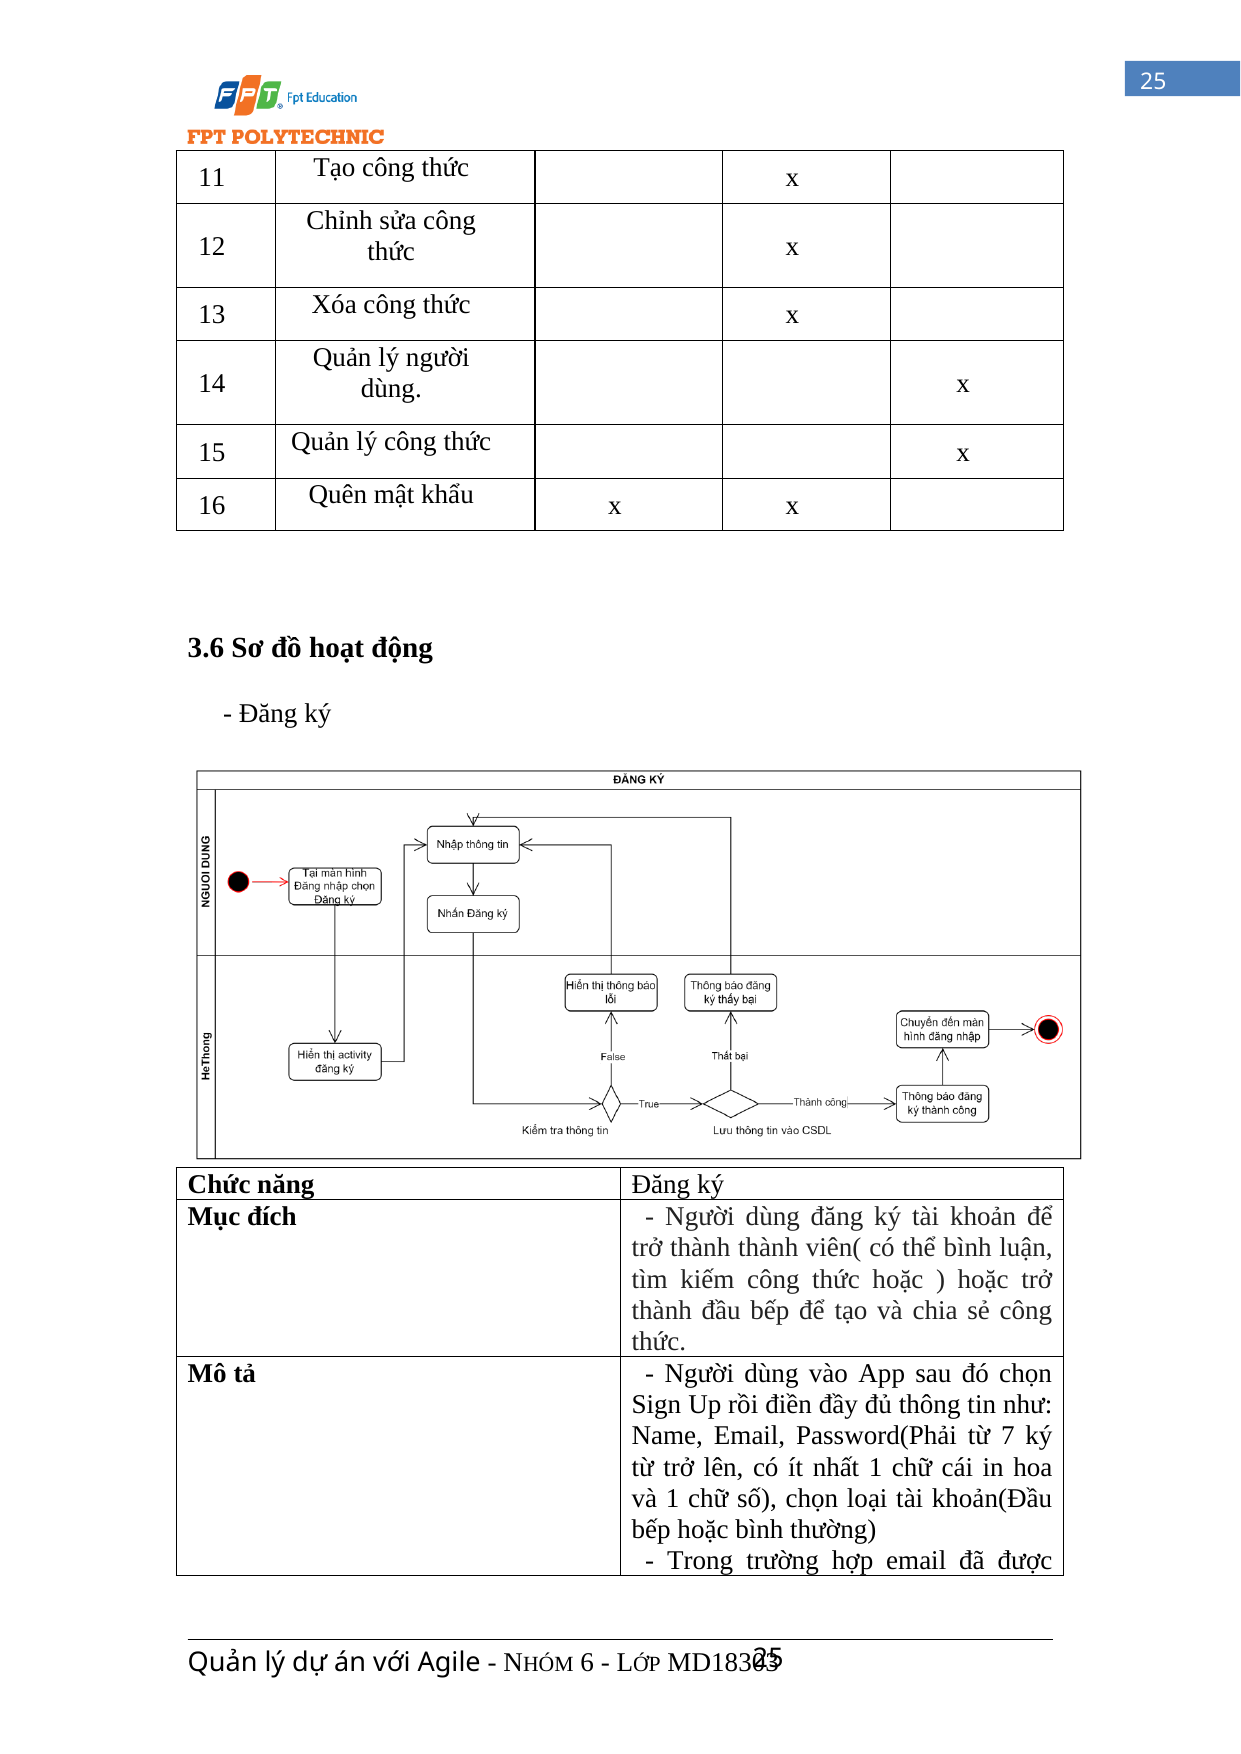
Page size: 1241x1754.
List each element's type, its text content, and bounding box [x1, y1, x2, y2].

table_cell [536, 151, 722, 203]
list - Đăng ký [187, 697, 1053, 728]
table_cell x [891, 341, 1063, 424]
picture [187, 75, 385, 144]
table_cell Mô tả [177, 1357, 620, 1575]
table_cell [536, 425, 722, 477]
table_cell [891, 288, 1063, 340]
table_cell 16 [177, 479, 275, 530]
table_cell [891, 479, 1063, 530]
table_cell Mục đích [177, 1200, 620, 1356]
table_cell 13 [177, 288, 275, 340]
table_cell 11 [177, 151, 275, 203]
table_cell 12 [177, 204, 275, 287]
table_cell [536, 341, 722, 424]
table_cell x [723, 288, 890, 340]
list Sơ đồ hoạt động [187, 630, 1053, 663]
table_cell 14 [177, 341, 275, 424]
table_cell x [723, 151, 890, 203]
table_cell x [723, 479, 890, 530]
table_cell x [723, 204, 890, 287]
table_cell x [891, 425, 1063, 477]
table_cell x [536, 479, 722, 530]
table_cell [723, 341, 890, 424]
picture [187, 761, 1090, 1168]
table_cell Tạo công thức [276, 151, 534, 203]
table_header Đăng ký [621, 1168, 1063, 1199]
table_cell Quản lý người dùng. [276, 341, 534, 424]
table_cell [536, 288, 722, 340]
table_cell Xóa công thức [276, 288, 534, 340]
table_cell Quản lý công thức [276, 425, 534, 477]
table_cell [891, 151, 1063, 203]
table_cell 15 [177, 425, 275, 477]
table_cell [723, 425, 890, 477]
table_cell Quên mật khẩu [276, 479, 534, 530]
table_cell [891, 204, 1063, 287]
table_cell Chỉnh sửa công thức [276, 204, 534, 287]
table_cell - Người dùng đăng ký tài khoản để trở thành thành viên( có thể bình luận, tìm kiếm công thức hoặc ) hoặc trở thành đầu bếp để tạo và chia sẻ công thức. [686, 1200, 1063, 1356]
table_header Chức năng [177, 1168, 620, 1199]
table_cell [536, 204, 722, 287]
